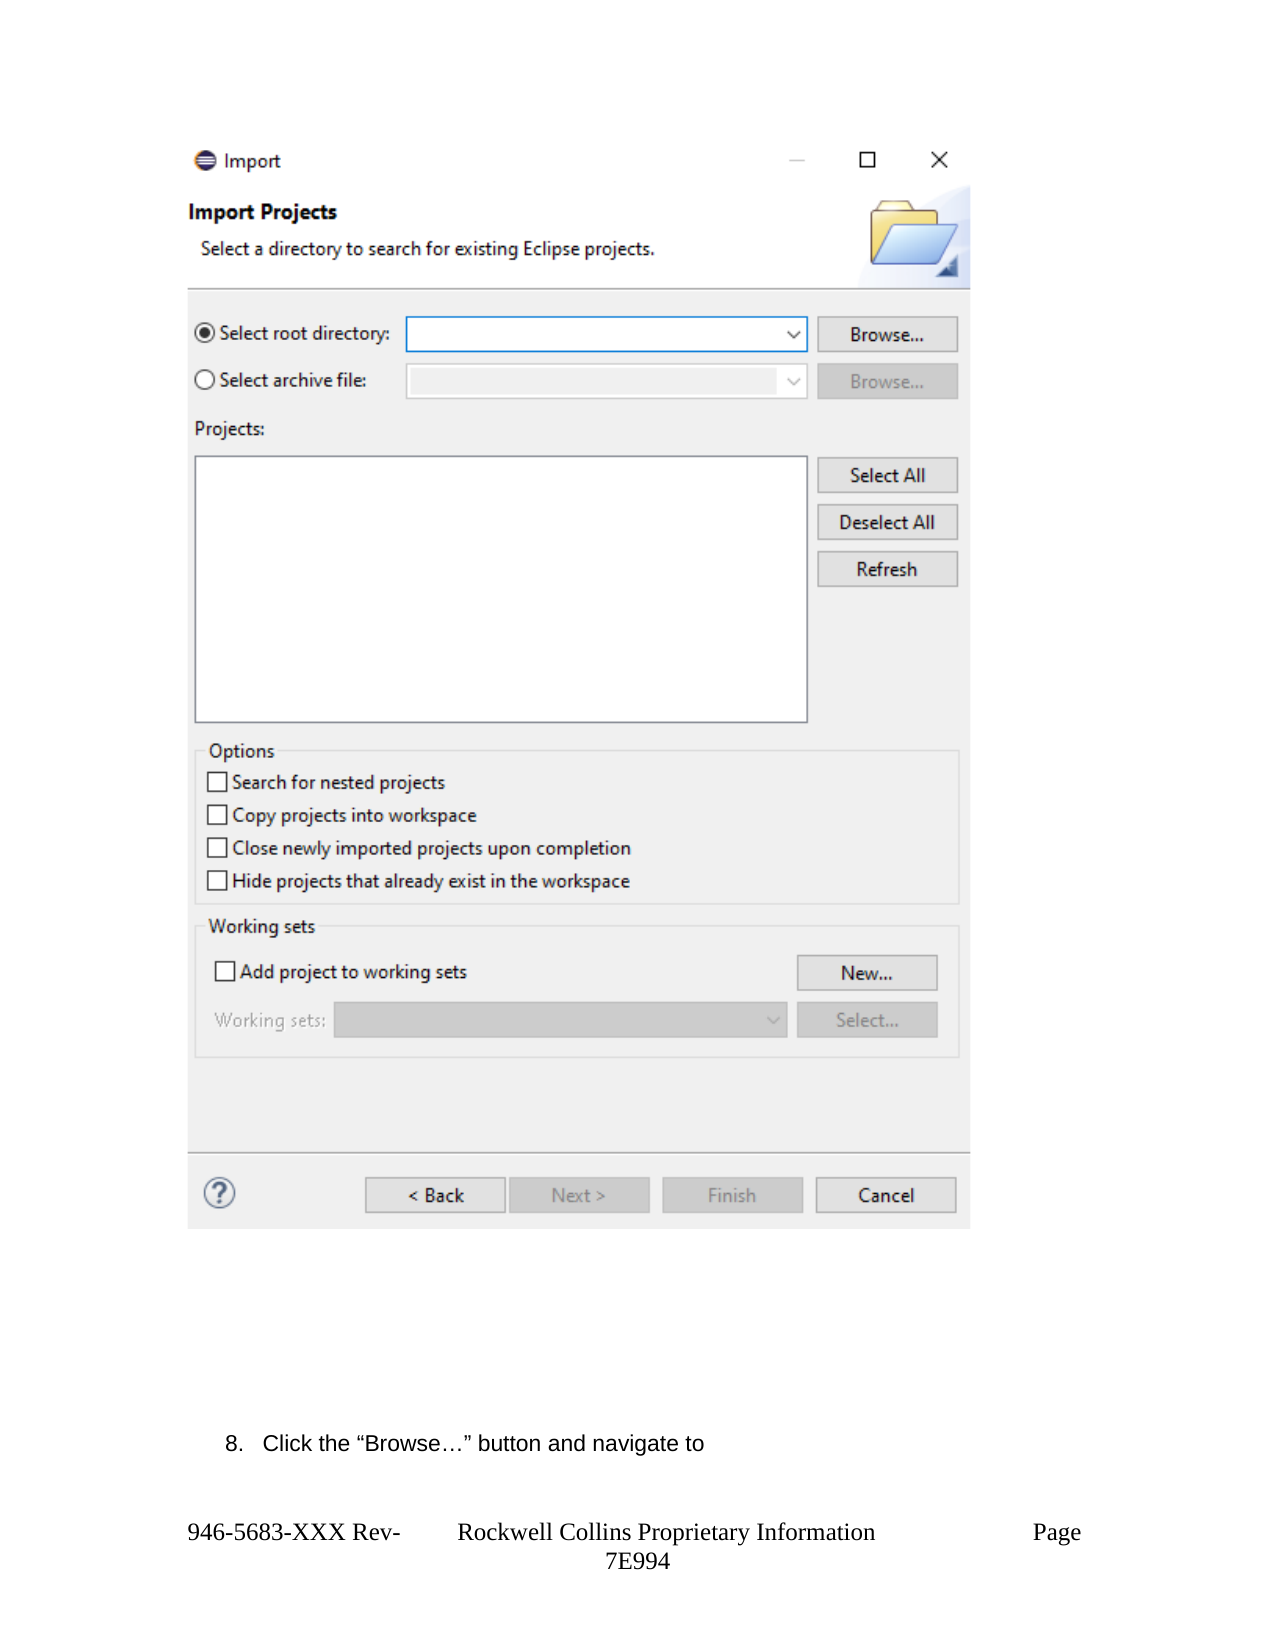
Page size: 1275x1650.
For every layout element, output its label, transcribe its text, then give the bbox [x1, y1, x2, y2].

picture [187, 150, 971, 1229]
list Click the “Browse…” button and navigate to [225, 1429, 1162, 1456]
